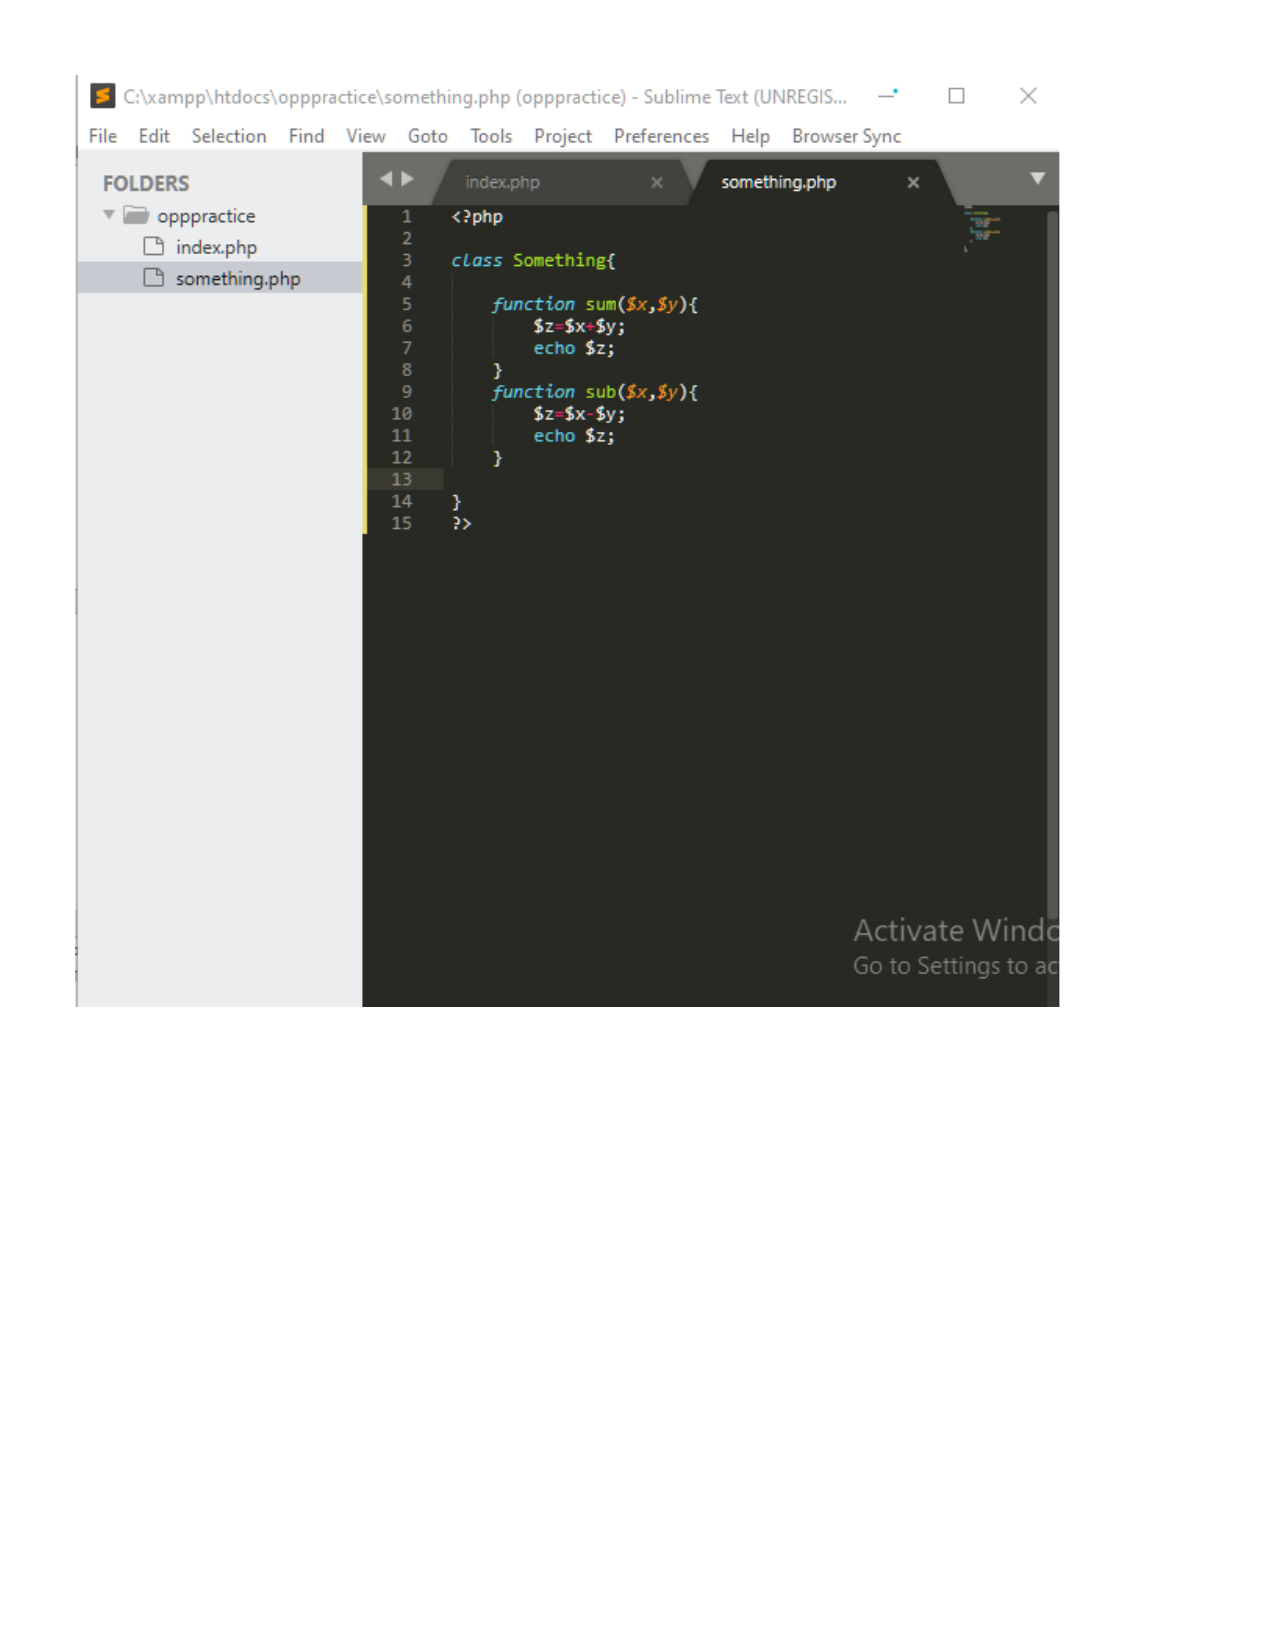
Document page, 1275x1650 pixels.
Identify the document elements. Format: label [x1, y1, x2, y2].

picture [75, 75, 1060, 1007]
